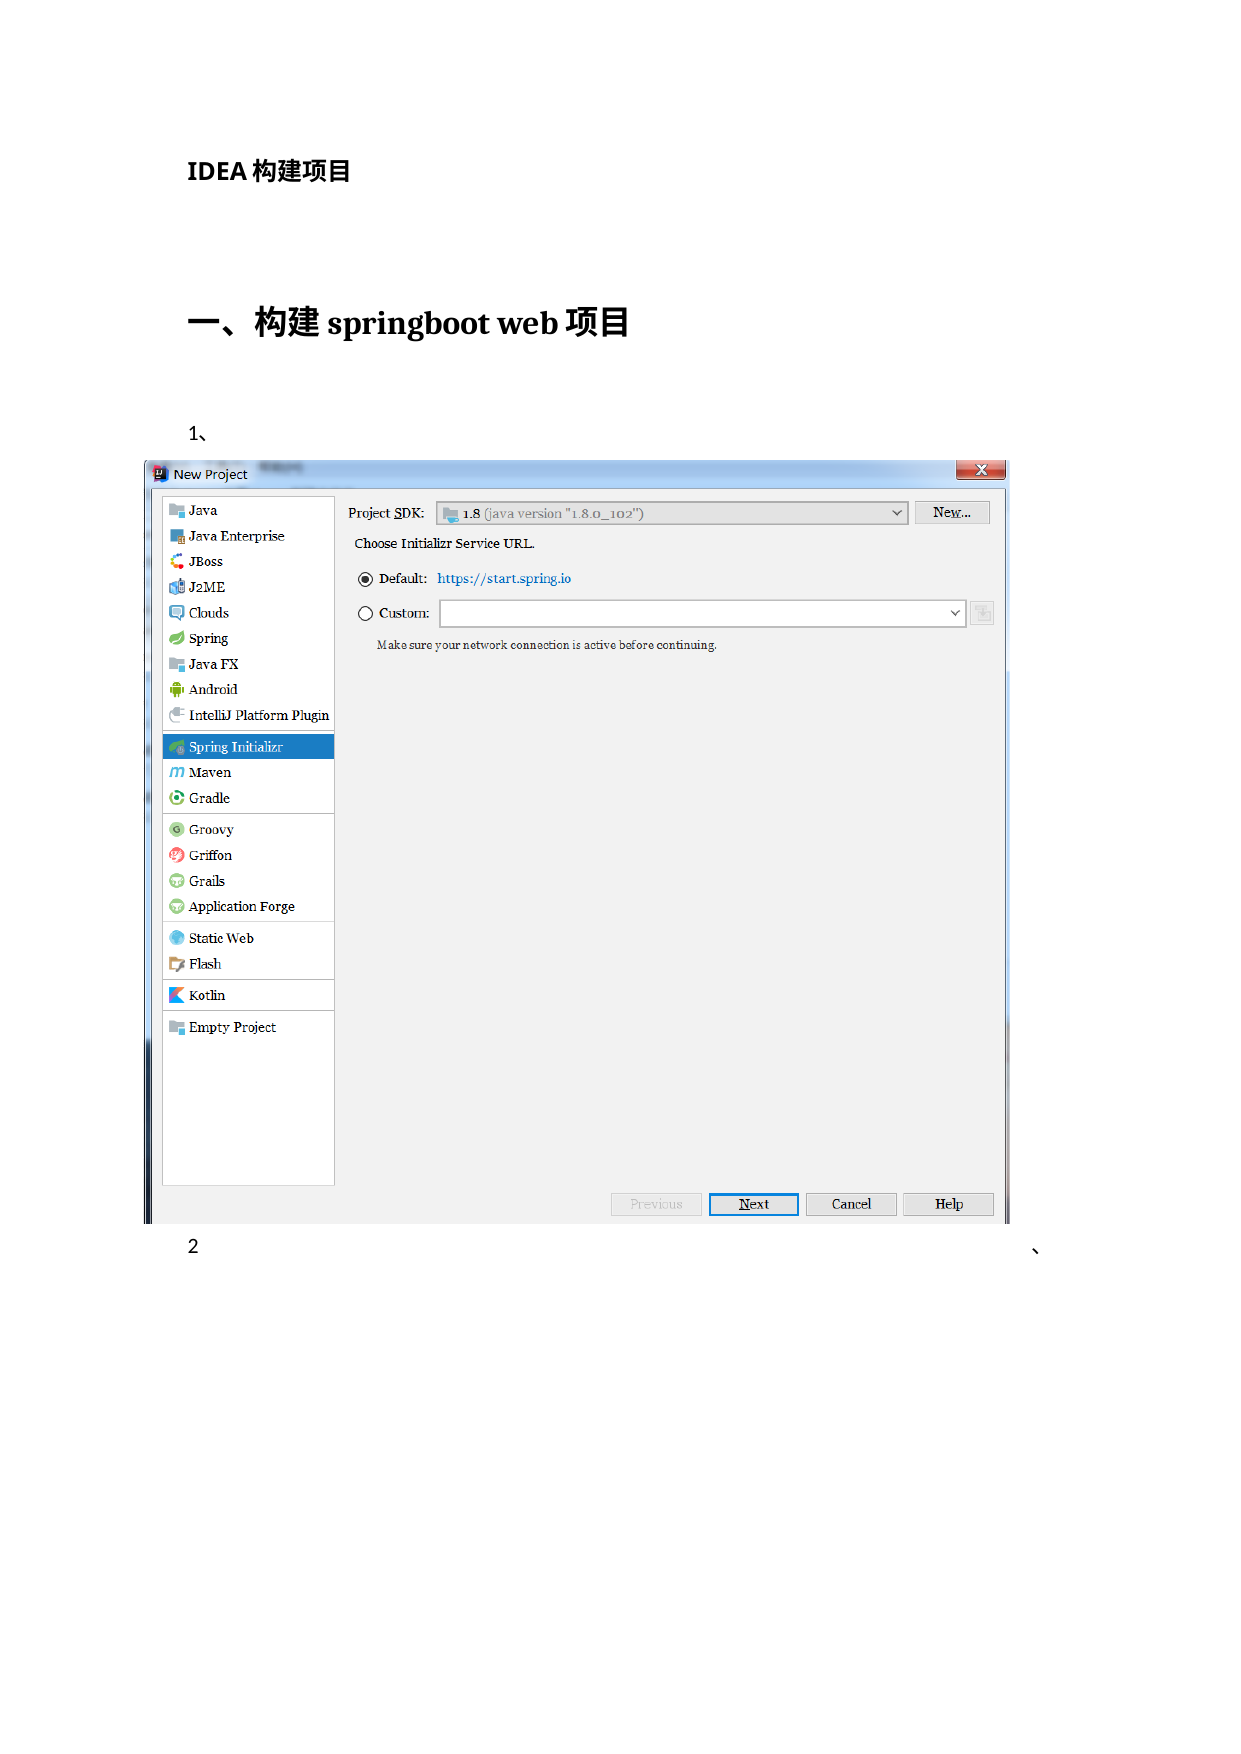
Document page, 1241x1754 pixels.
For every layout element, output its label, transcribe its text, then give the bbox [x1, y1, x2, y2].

subtitle 一、构建springboot web项目 [187, 288, 1053, 353]
text 2、 [187, 1162, 1053, 1260]
subtitle IDEA构建项目 [187, 137, 1053, 202]
picture [143, 460, 1009, 1222]
text 1、 [187, 415, 1053, 447]
